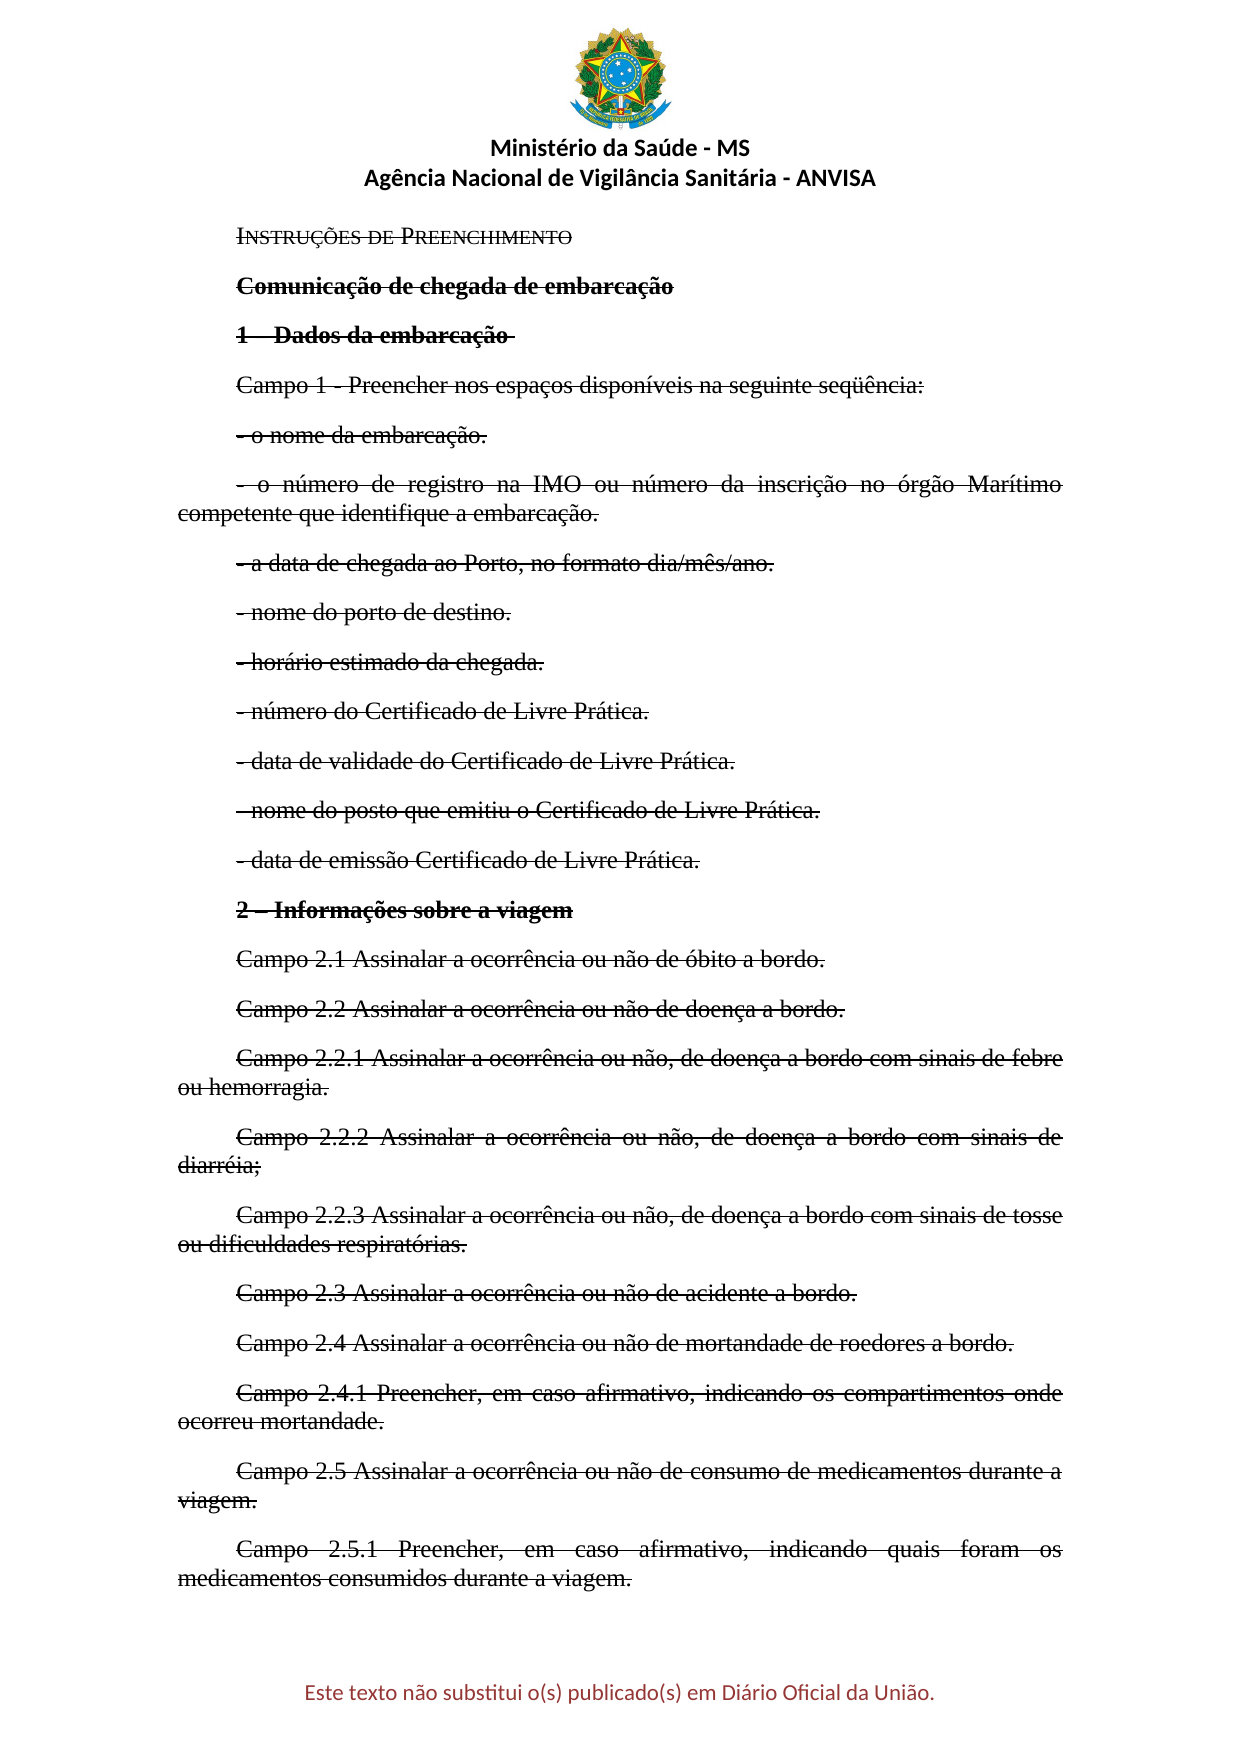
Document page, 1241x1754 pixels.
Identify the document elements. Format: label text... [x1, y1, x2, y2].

text Campo 2.3 Assinalar a ocorrência ou não de acidente a bordo. [177, 1278, 1063, 1307]
text Campo 2.2.1 Assinalar a ocorrência ou não, de doença a bordo com sinais de febre ou hemorragia. [177, 1043, 1063, 1101]
text Campo 2.2.2 Assinalar a ocorrência ou não, de doença a bordo com sinais de diarréia; [177, 1122, 1063, 1179]
text Campo 2.2 Assinalar a ocorrência ou não de doença a bordo. [177, 994, 1063, 1023]
text 1 – Dados da embarcação [177, 321, 1063, 349]
text - nome do porto de destino. [177, 597, 1063, 626]
text - data de emissão Certificado de Livre Prática. [177, 845, 1063, 874]
text - horário estimado da chegada. [177, 647, 1063, 676]
text Campo 2.4.1 Preencher, em caso afirmativo, indicando os compartimentos onde ocorreu mortandade. [177, 1378, 1063, 1435]
text - data de validade do Certificado de Livre Prática. [177, 746, 1063, 775]
text - o nome da embarcação. [177, 420, 1063, 448]
text Campo 1 - Preencher nos espaços disponíveis na seguinte seqüência: [177, 370, 1063, 399]
title Instruções de Preenchimento [177, 221, 1063, 250]
picture [566, 25, 674, 132]
text Campo 2.5 Assinalar a ocorrência ou não de consumo de medicamentos durante a viagem. [177, 1456, 1063, 1513]
text Campo 2.4 Assinalar a ocorrência ou não de mortandade de roedores a bordo. [177, 1328, 1063, 1357]
text 2 – Informações sobre a viagem [177, 895, 1063, 923]
text - nome do posto que emitiu o Certificado de Livre Prática. [177, 796, 1063, 824]
text - número do Certificado de Livre Prática. [177, 696, 1063, 725]
text - o número de registro na IMO ou número da inscrição no órgão Marítimo competente que identifique a embarcação. [177, 469, 1063, 527]
text - a data de chegada ao Porto, no formato dia/mês/ano. [177, 548, 1063, 576]
text Campo 2.2.3 Assinalar a ocorrência ou não, de doença a bordo com sinais de tosse ou dificuldades respiratórias. [177, 1200, 1063, 1258]
text Campo 2.5.1 Preencher, em caso afirmativo, indicando quais foram os medicamentos consumidos durante a viagem. [177, 1534, 1063, 1592]
subtitle Comunicação de chegada de embarcação [177, 271, 1063, 300]
text Campo 2.1 Assinalar a ocorrência ou não de óbito a bordo. [177, 944, 1063, 973]
